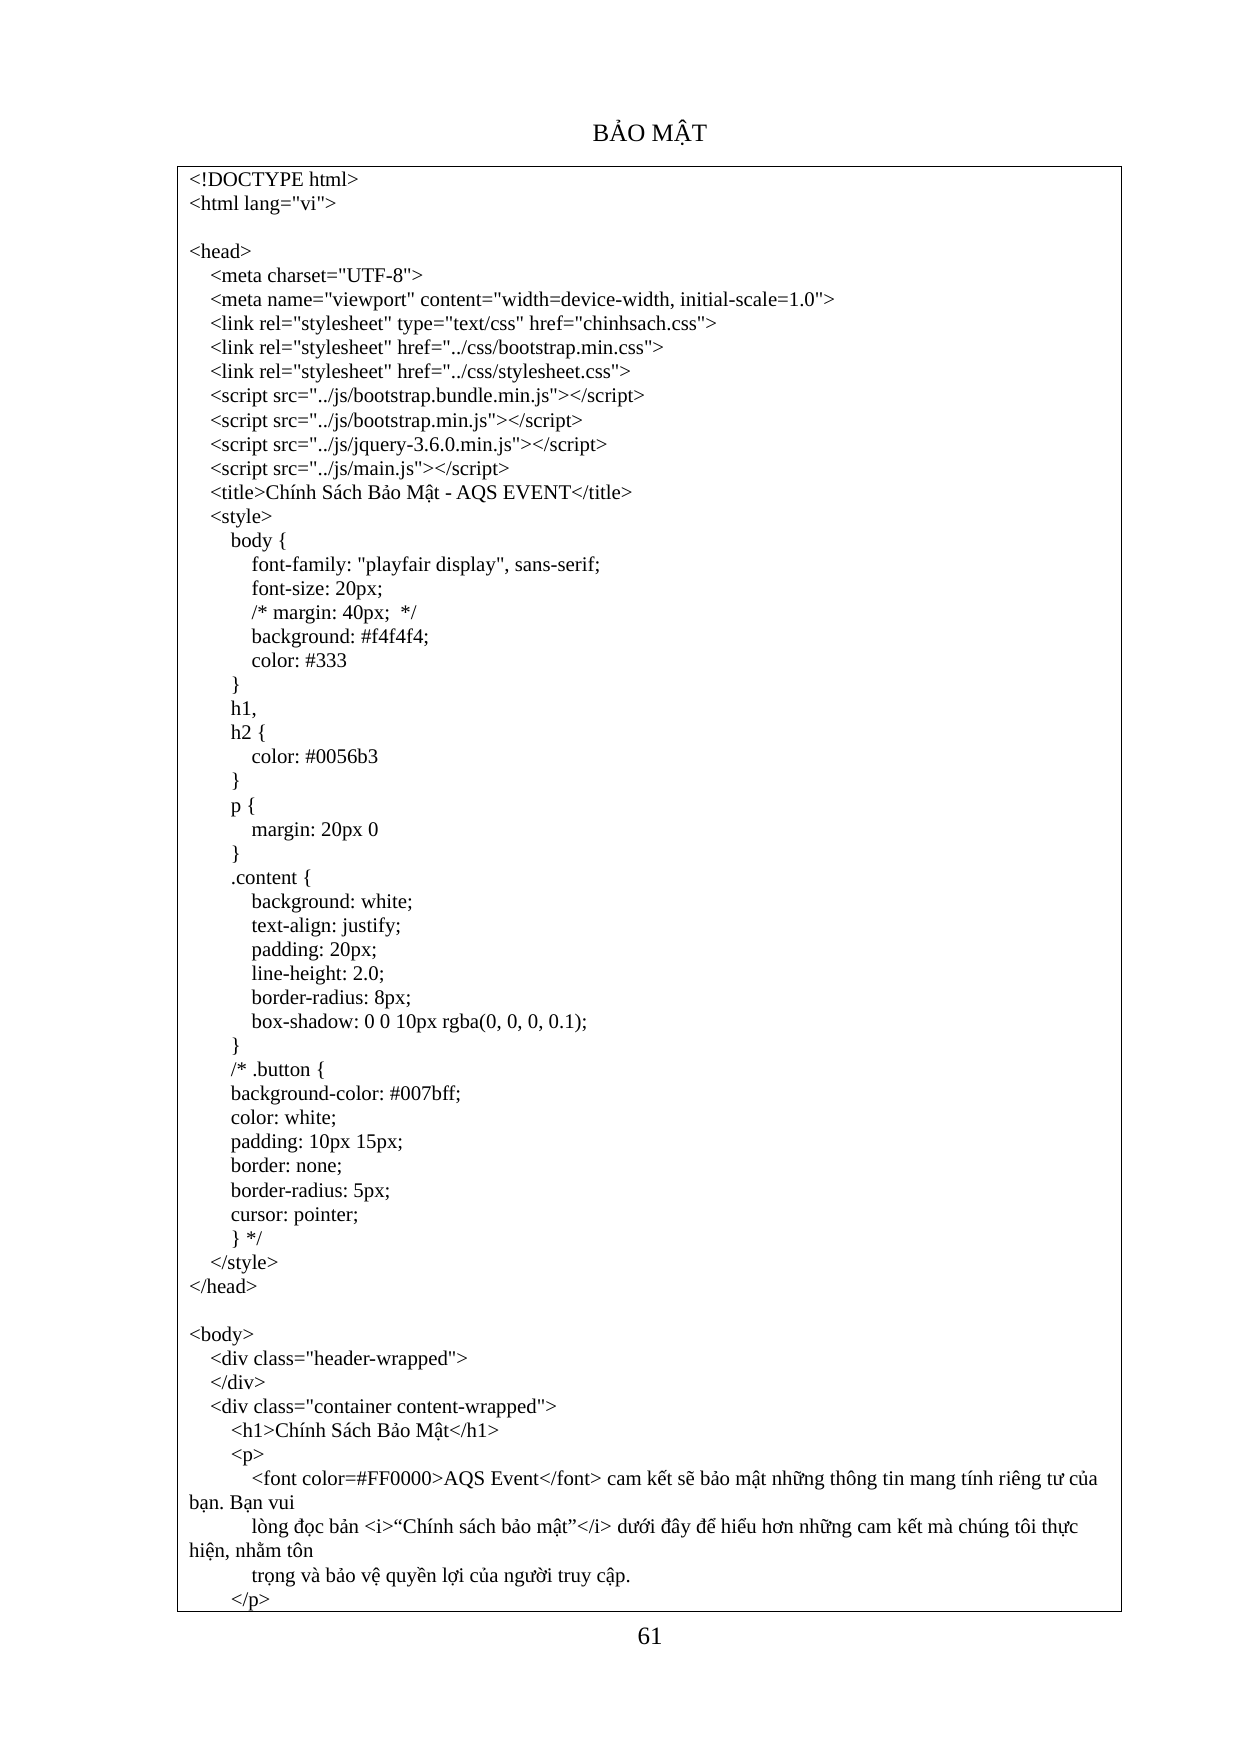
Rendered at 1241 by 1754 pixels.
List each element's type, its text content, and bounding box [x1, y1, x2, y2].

text BẢO MẬT [177, 118, 1122, 147]
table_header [178, 167, 1121, 1611]
